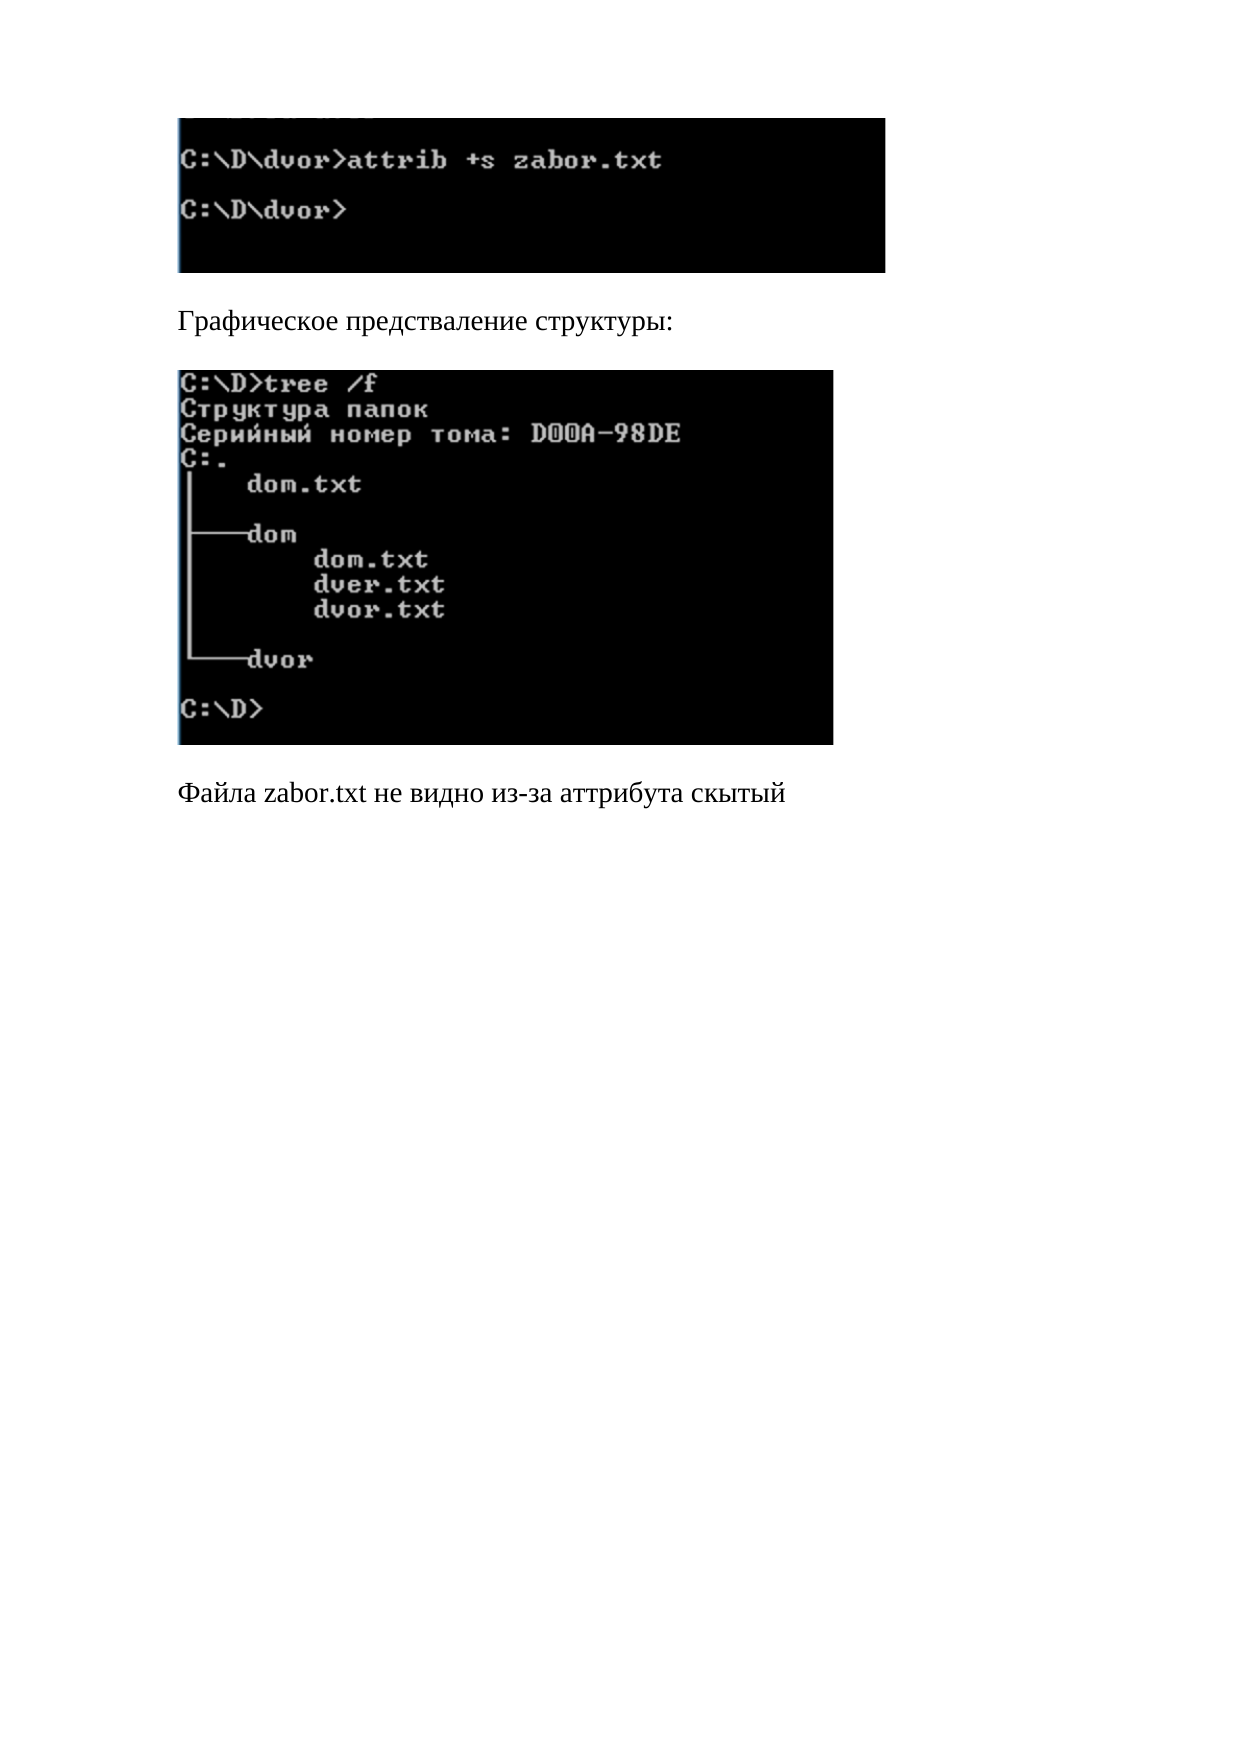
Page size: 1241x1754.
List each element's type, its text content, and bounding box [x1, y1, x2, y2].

text Графическое предстваление структуры: [177, 303, 1152, 336]
picture [177, 118, 886, 273]
text Файла zabor.txt не видно из-за аттрибута скытый [177, 776, 1152, 809]
picture [177, 370, 834, 745]
